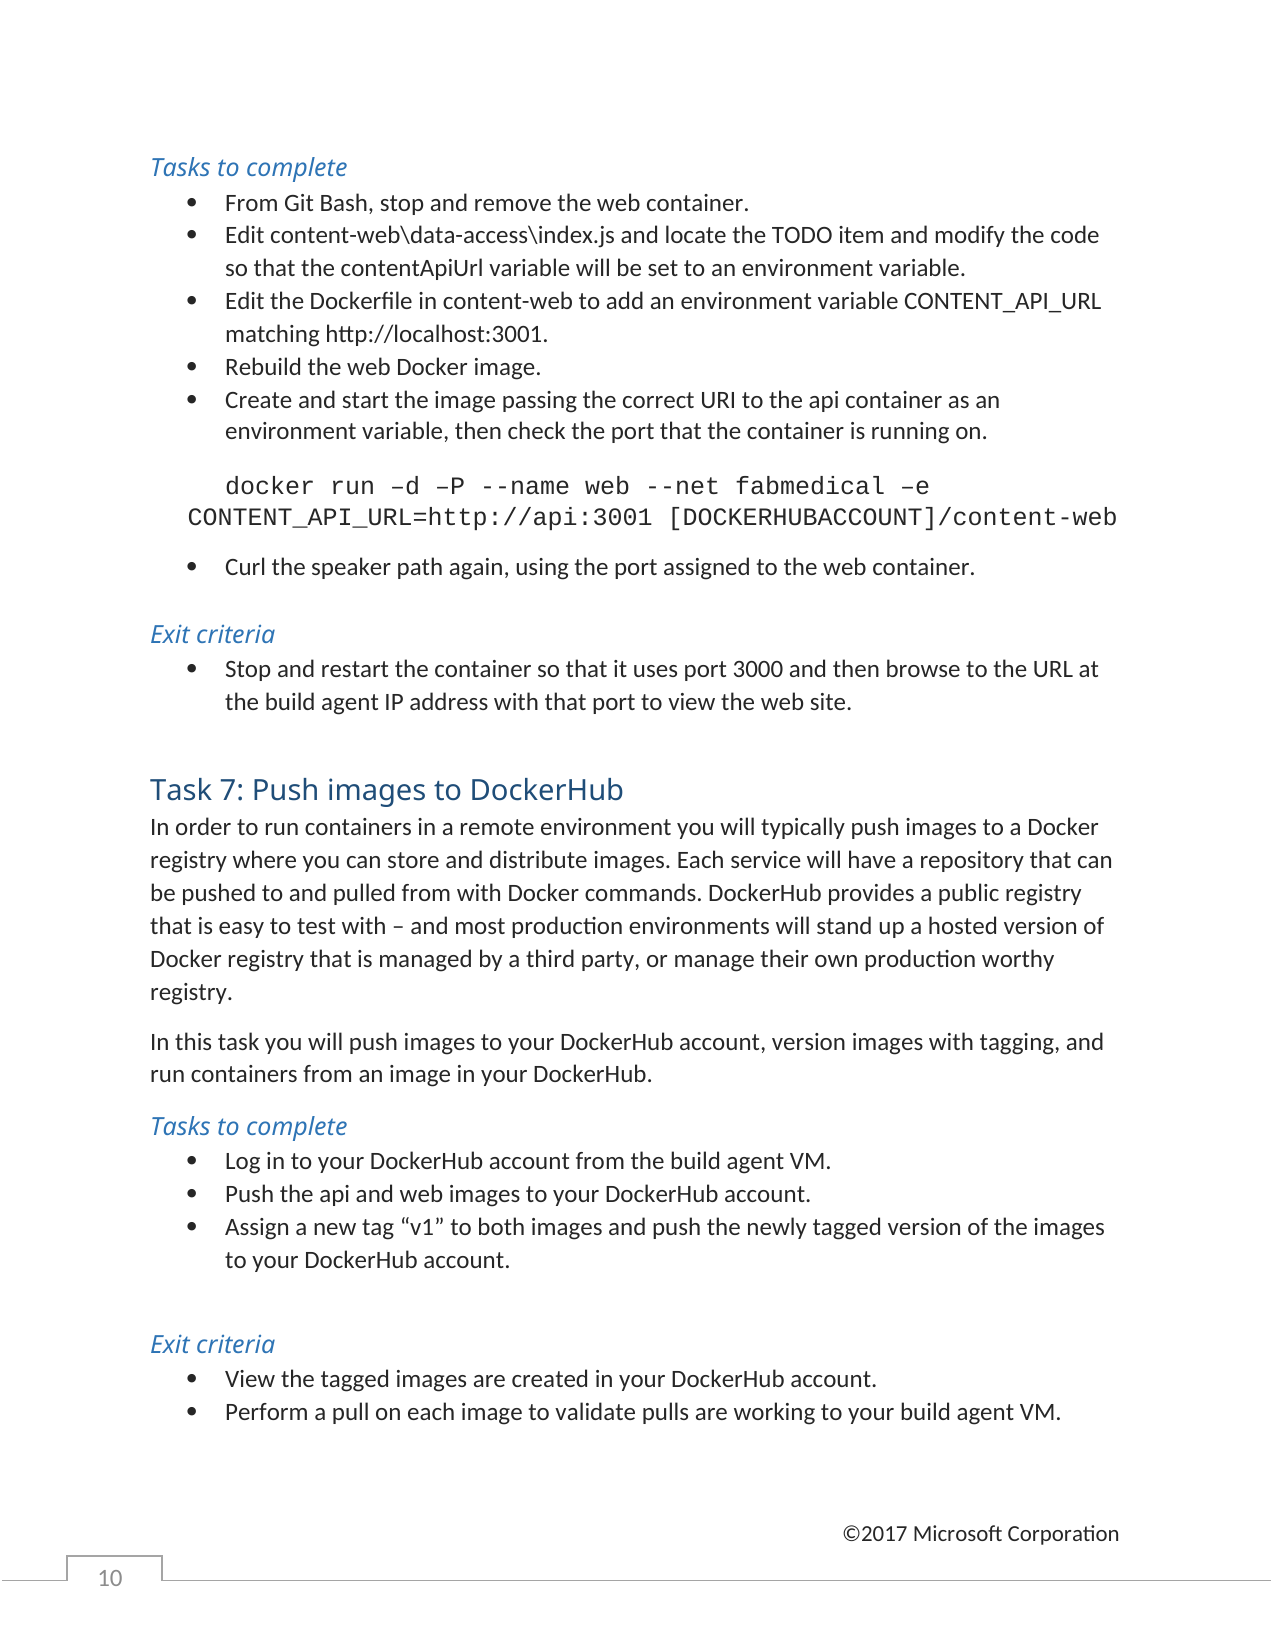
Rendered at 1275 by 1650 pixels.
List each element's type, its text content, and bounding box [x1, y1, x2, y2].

subtitle Exit criteria [150, 617, 1125, 651]
list Edit the Dockerfile in content-web to add an environment variable CONTENT_API_URL matching http://localhost:3001. [187, 286, 1125, 349]
list Push the api and web images to your DockerHub account. [187, 1178, 1125, 1208]
list From Git Bash, stop and remove the web container. [187, 187, 1125, 217]
text docker run –d –P --name web --net fabmedical –e CONTENT_API_URL=http://api:3001 [DOCKERHUBACCOUNT]/content-web [187, 474, 1125, 532]
list Assign a new tag “v1” to both images and push the newly tagged version of the images to your DockerHub account. [187, 1211, 1125, 1274]
list Perform a pull on each image to validate pulls are working to your build agent VM. [187, 1396, 1125, 1426]
subtitle Tasks to complete [150, 1108, 1125, 1142]
subtitle Exit criteria [150, 1326, 1125, 1360]
subtitle Tasks to complete [150, 150, 1125, 184]
list Rebuild the web Docker image. [187, 351, 1125, 382]
list View the tagged images are created in your DockerHub account. [187, 1363, 1125, 1393]
list Curl the speaker path again, using the port assigned to the web container. [187, 551, 1125, 582]
list Stop and restart the container so that it uses port 3000 and then browse to the URL at the build agent IP address with that port to view the web site. [187, 653, 1125, 717]
list Log in to your DockerHub account from the build agent VM. [187, 1145, 1125, 1176]
text In order to run containers in a remote environment you will typically push images to a Docker registry where you can store and distribute images. Each service will have a repository that can be pushed to and pulled from with Docker commands. DockerHub provides a public registry that is easy to test with – and most production environments will stand up a hosted version of Docker registry that is managed by a third party, or manage their own production worthy registry. [150, 812, 1125, 1007]
text In this task you will push images to your DockerHub account, version images with tagging, and run containers from an image in your DockerHub. [150, 1026, 1125, 1089]
list Create and start the image passing the correct URI to the api container as an environment variable, then check the port that the container is running on. [187, 384, 1125, 445]
subtitle Task 7: Push images to DockerHub [150, 769, 1125, 808]
list Edit content-web\data-access\index.js and locate the TODO item and modify the code so that the contentApiUrl variable will be set to an environment variable. [187, 220, 1125, 283]
